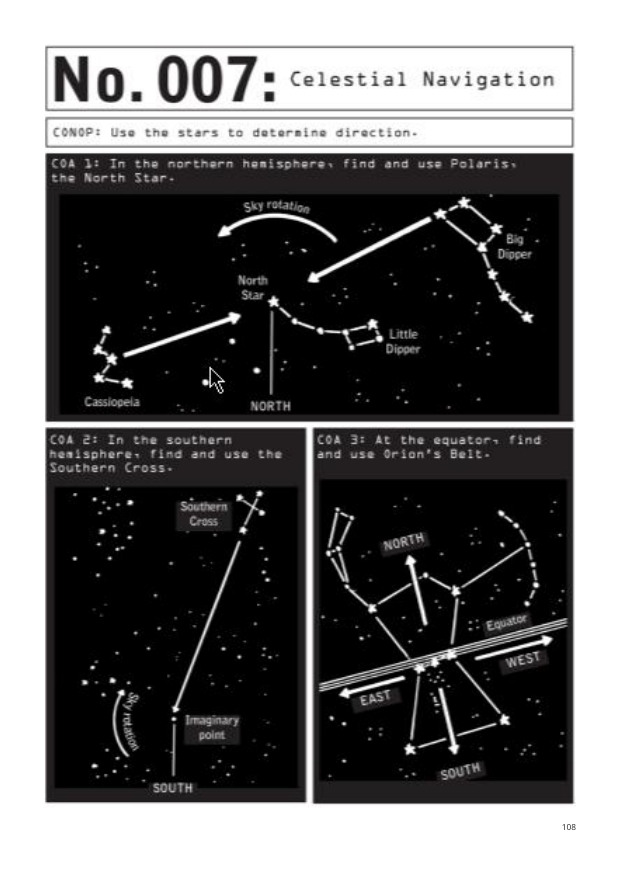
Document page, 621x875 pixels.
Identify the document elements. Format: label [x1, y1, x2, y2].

picture [44, 44, 576, 808]
